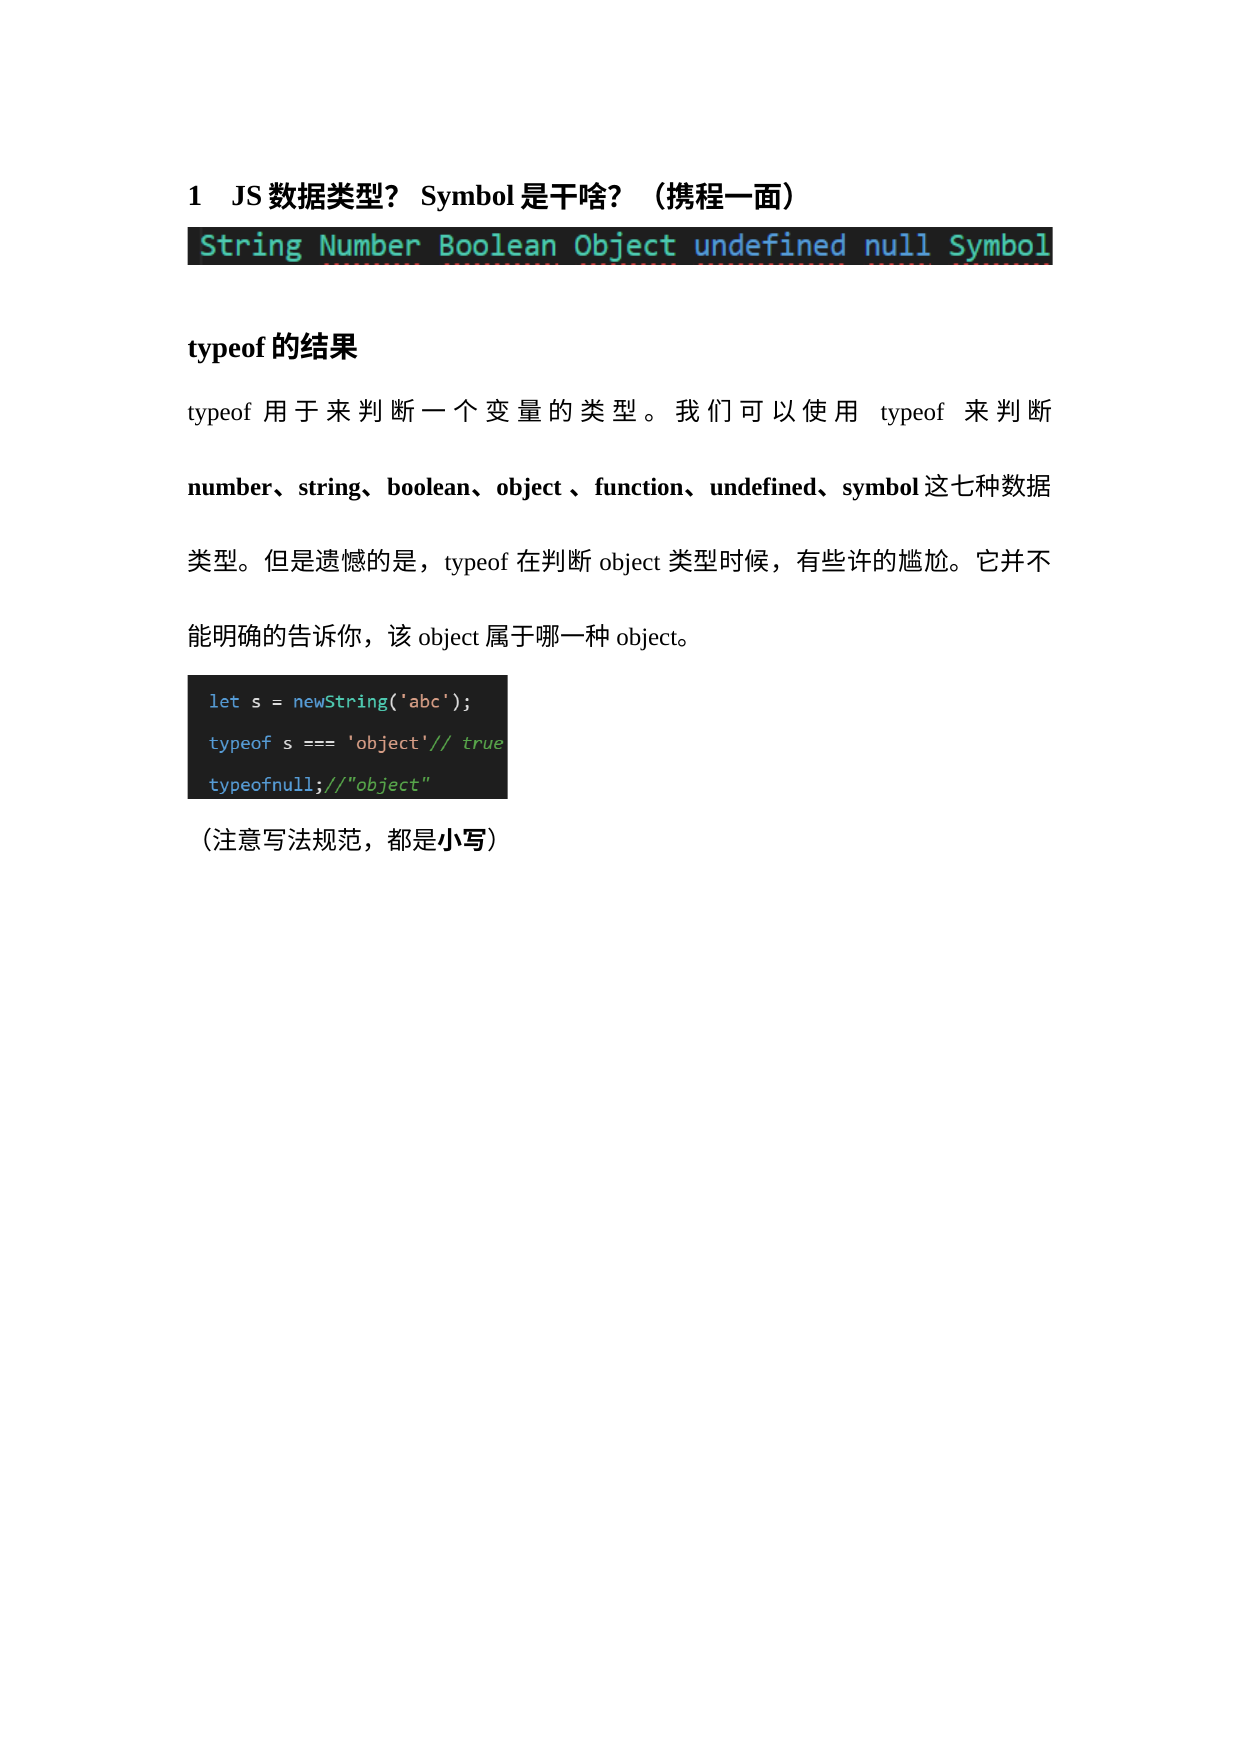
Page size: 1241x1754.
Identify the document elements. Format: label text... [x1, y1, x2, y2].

subtitle typeof的结果 [187, 312, 1053, 377]
picture [187, 675, 508, 799]
subtitle JS数据类型？ Symbol是干啥？（携程一面） [187, 162, 1053, 227]
text typeof用于来判断一个变量的类型。我们可以使用 typeof 来判断number、string、boolean、object 、function、undefined、symbol这七种数据类型。但是遗憾的是，typeof 在判断 object 类型时候，有些许的尴尬。它并不能明确的告诉你，该 object 属于哪一种 object。 [187, 377, 1053, 667]
text （注意写法规范，都是小写） [187, 806, 1053, 871]
